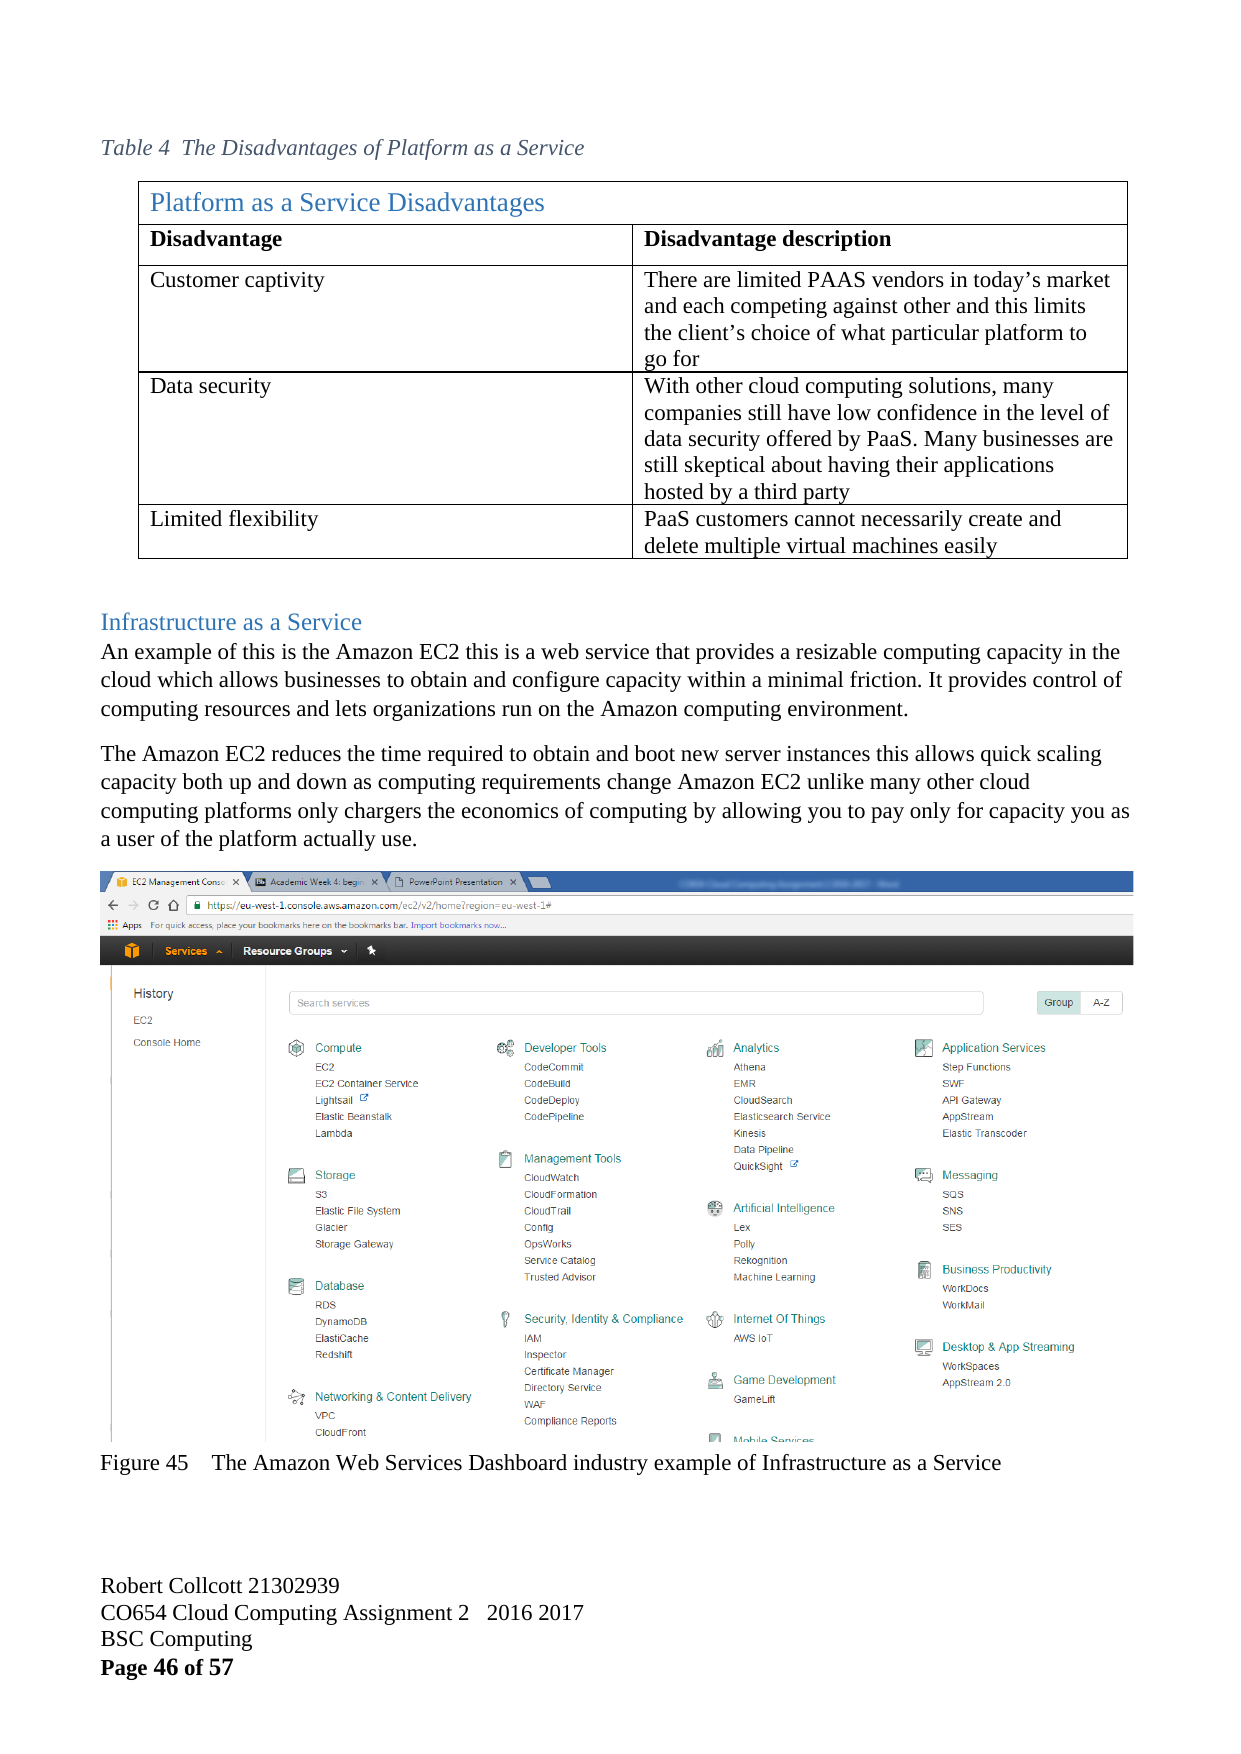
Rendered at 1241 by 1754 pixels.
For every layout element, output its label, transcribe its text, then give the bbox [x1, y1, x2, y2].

table_header Platform as a Service Disadvantages [139, 182, 1127, 224]
table_cell Disadvantage description [633, 225, 1127, 265]
table_cell There are limited PAAS vendors in today’s market and each competing against other and this limits the client’s choice of what particular platform to go for [633, 266, 1127, 371]
text An example of this is the Amazon EC2 this is a web service that provides a resizable computing capacity in the cloud which allows businesses to obtain and configure capacity within a minimal friction. It provides control of computing resources and lets organizations run on the Amazon computing environment. [100, 638, 1134, 721]
text Table 4 The Disadvantages of Platform as a Service [100, 134, 1134, 160]
table_cell Data security [139, 373, 632, 504]
picture [100, 871, 1134, 1442]
table_cell Limited flexibility [139, 505, 632, 558]
text The Amazon EC2 reduces the time required to obtain and boot new server instances this allows quick scaling capacity both up and down as computing requirements change Amazon EC2 unlike many other cloud computing platforms only chargers the economics of computing by allowing you to pay only for capacity you as a user of the platform actually use. [100, 740, 1134, 851]
table_cell Disadvantage [139, 225, 632, 265]
table_cell Customer captivity [139, 266, 632, 371]
table_cell PaaS customers cannot necessarily create and delete multiple virtual machines easily [633, 505, 1127, 558]
table_cell With other cloud computing solutions, many companies still have low confidence in the level of data security offered by PaaS. Many businesses are still skeptical about having their applications hosted by a third party [633, 373, 1127, 504]
subtitle Infrastructure as a Service [100, 607, 1134, 636]
